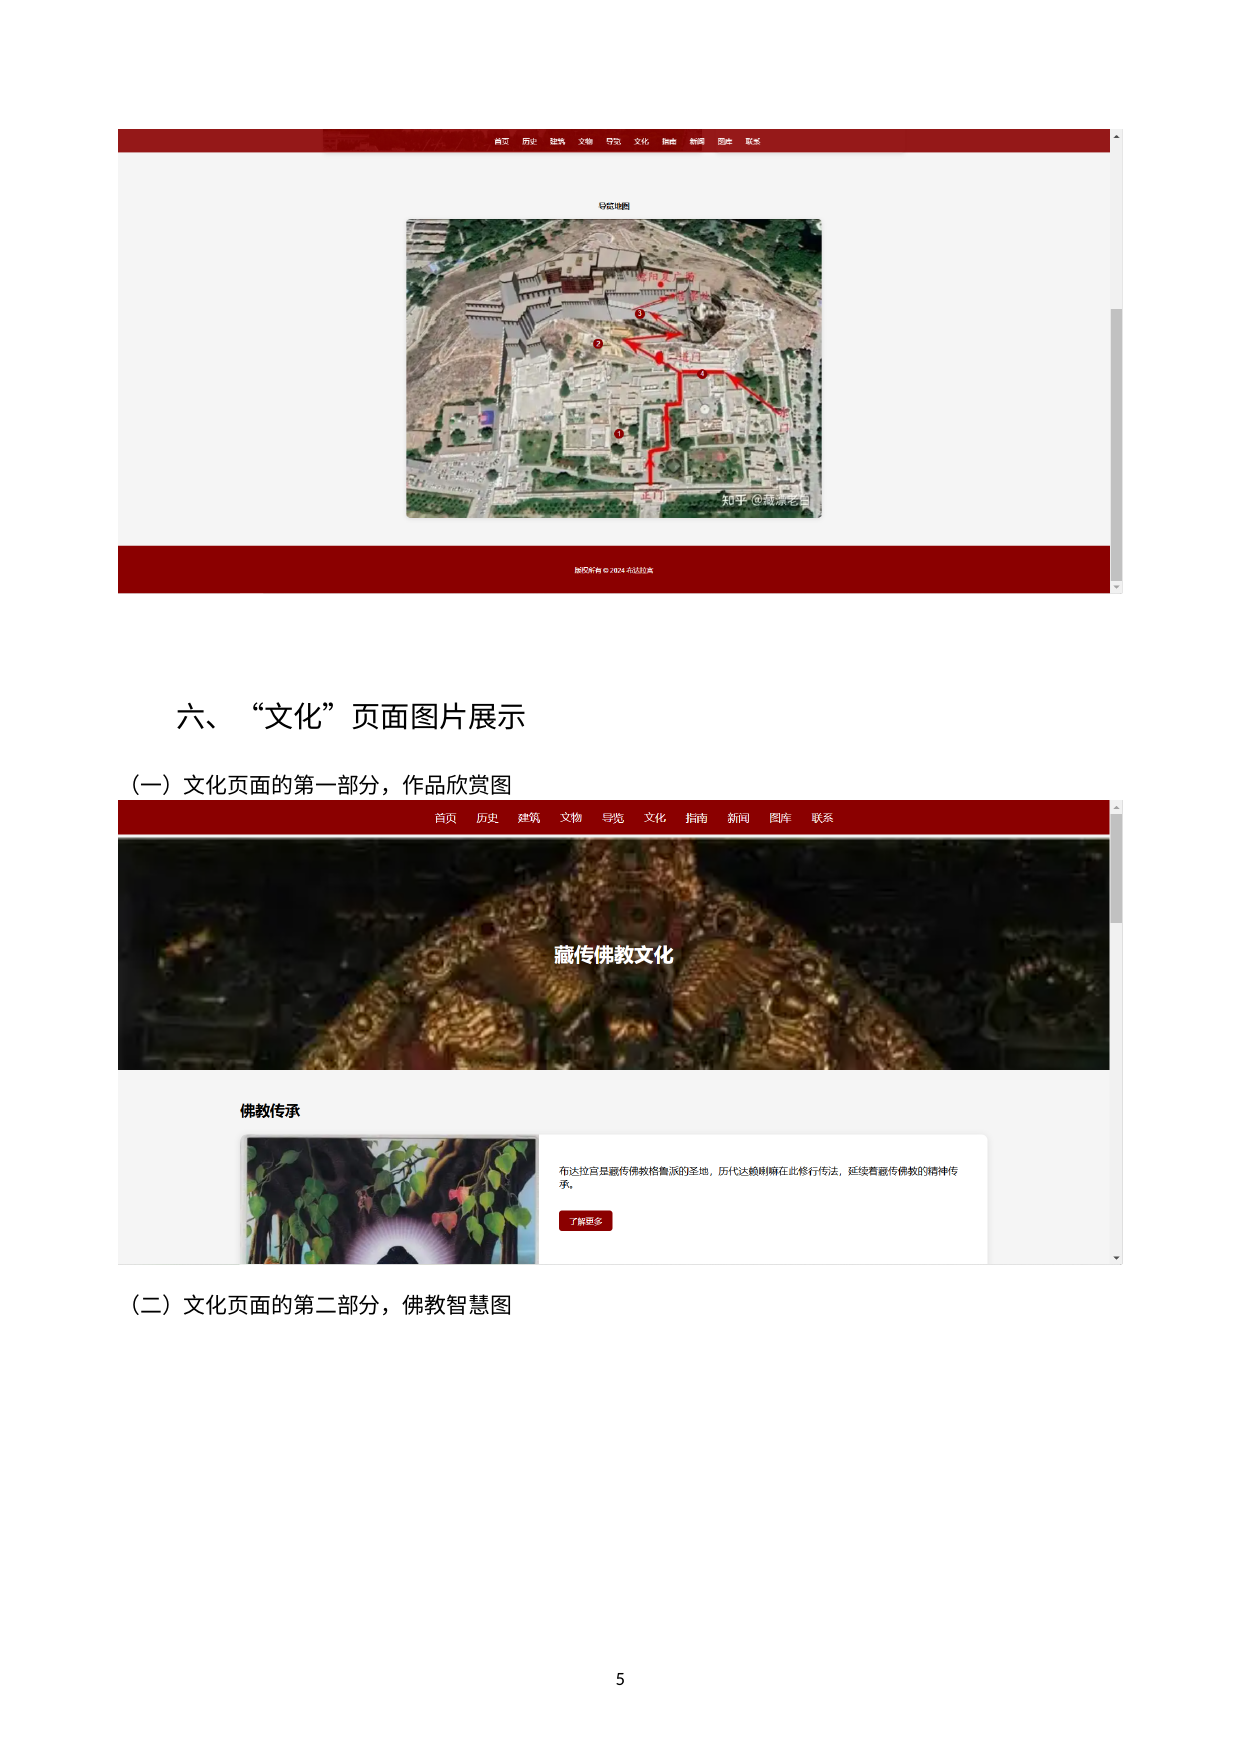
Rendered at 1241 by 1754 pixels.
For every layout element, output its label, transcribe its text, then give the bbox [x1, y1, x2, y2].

text （一）文化页面的第一部分，作品欣赏图 [118, 768, 1122, 800]
text （二）文化页面的第二部分，佛教智慧图 [118, 1288, 1122, 1321]
picture [118, 129, 1123, 594]
picture [118, 800, 1123, 1265]
list 六、“文化”页面图片展示 [118, 682, 1122, 747]
